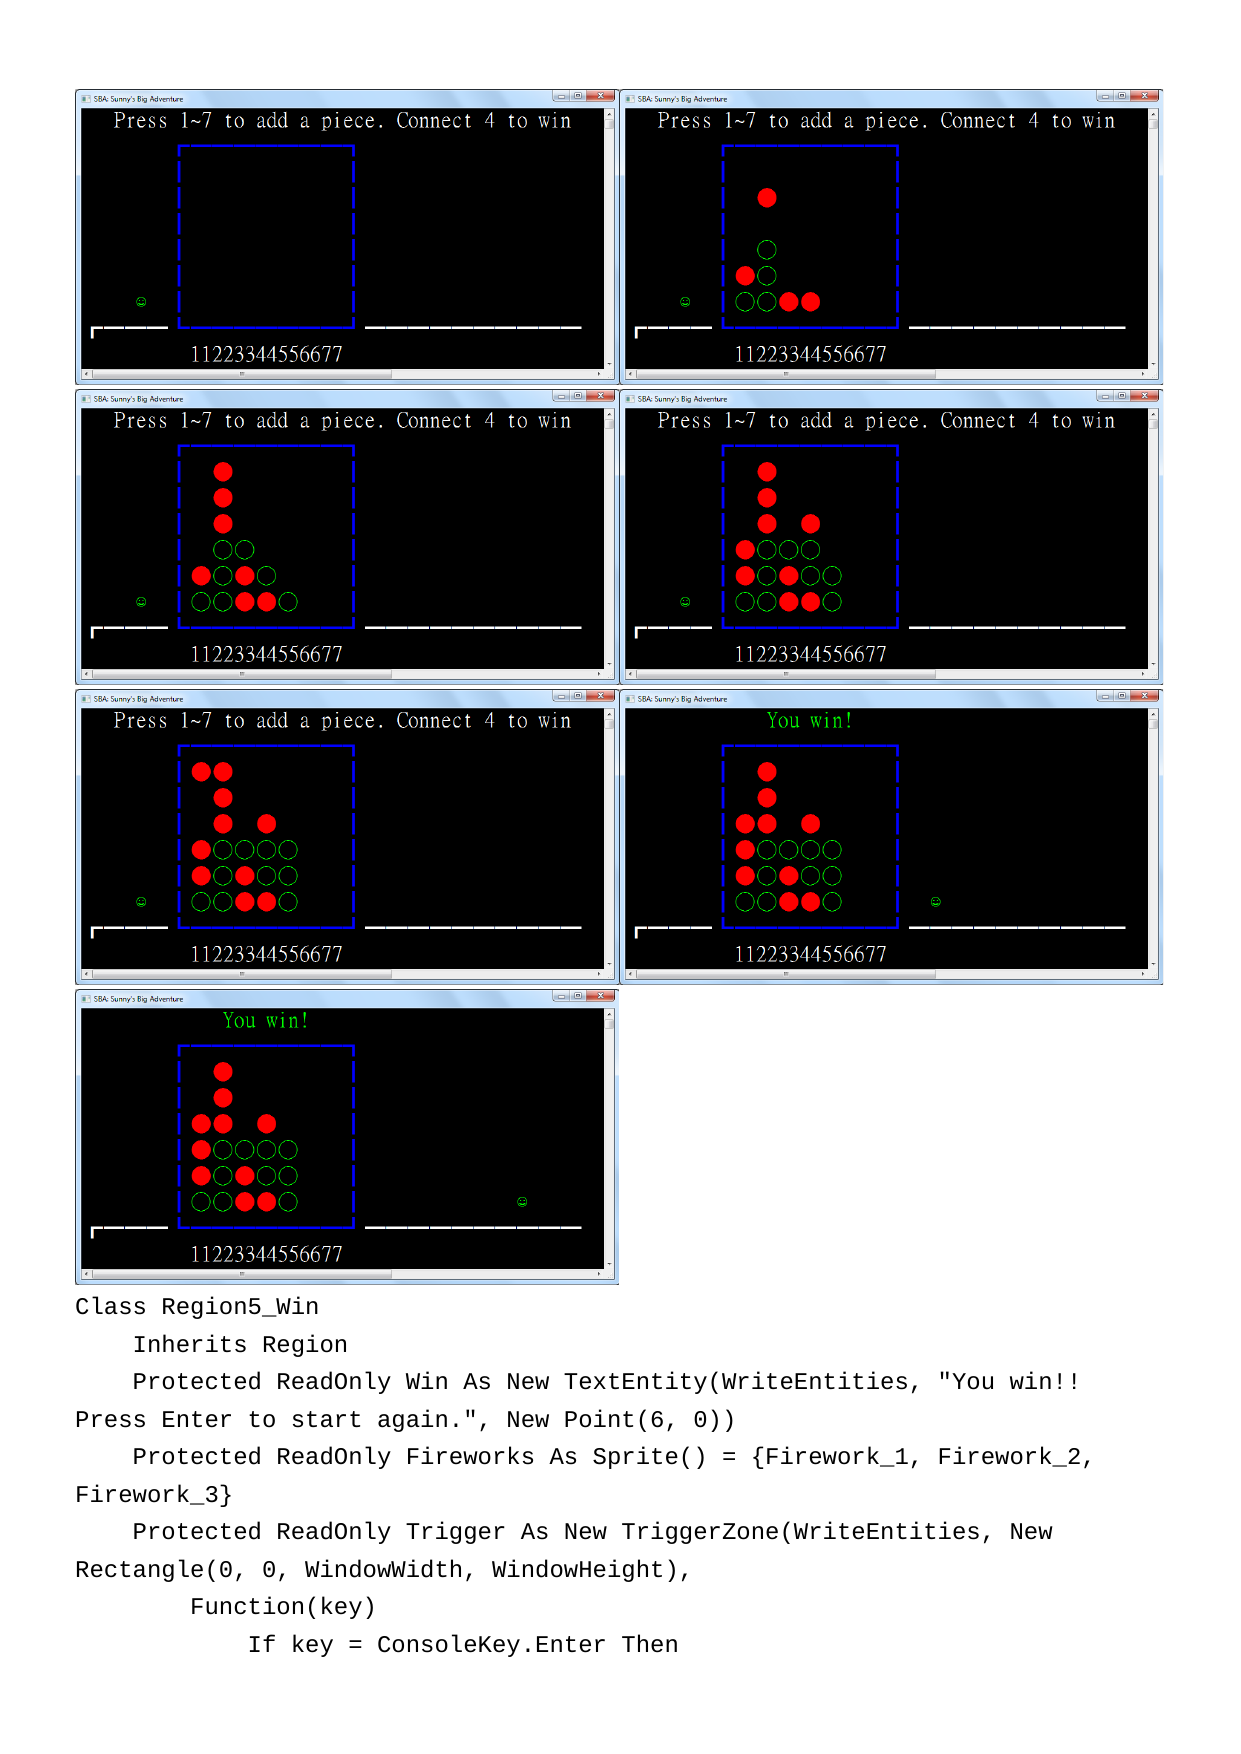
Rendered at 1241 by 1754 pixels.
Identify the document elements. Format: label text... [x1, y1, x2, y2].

picture [75, 689, 1164, 985]
picture [75, 989, 619, 1285]
text Protected ReadOnly Win As New TextEntity(WriteEntities, "You win!! Press Enter to start again.", New Point(6, 0)) [75, 1364, 1165, 1439]
text Function(key) [75, 1589, 1165, 1627]
text Protected ReadOnly Fireworks As Sprite() = {Firework_1, Firework_2, Firework_3} [75, 1439, 1165, 1514]
picture [75, 89, 1164, 385]
text Class Region5_Win [75, 1289, 1165, 1327]
text Inherits Region [75, 1327, 1165, 1364]
picture [75, 389, 1164, 685]
text If key = ConsoleKey.Enter Then [75, 1627, 1165, 1664]
text Protected ReadOnly Trigger As New TriggerZone(WriteEntities, New Rectangle(0, 0, WindowWidth, WindowHeight), [75, 1514, 1165, 1589]
